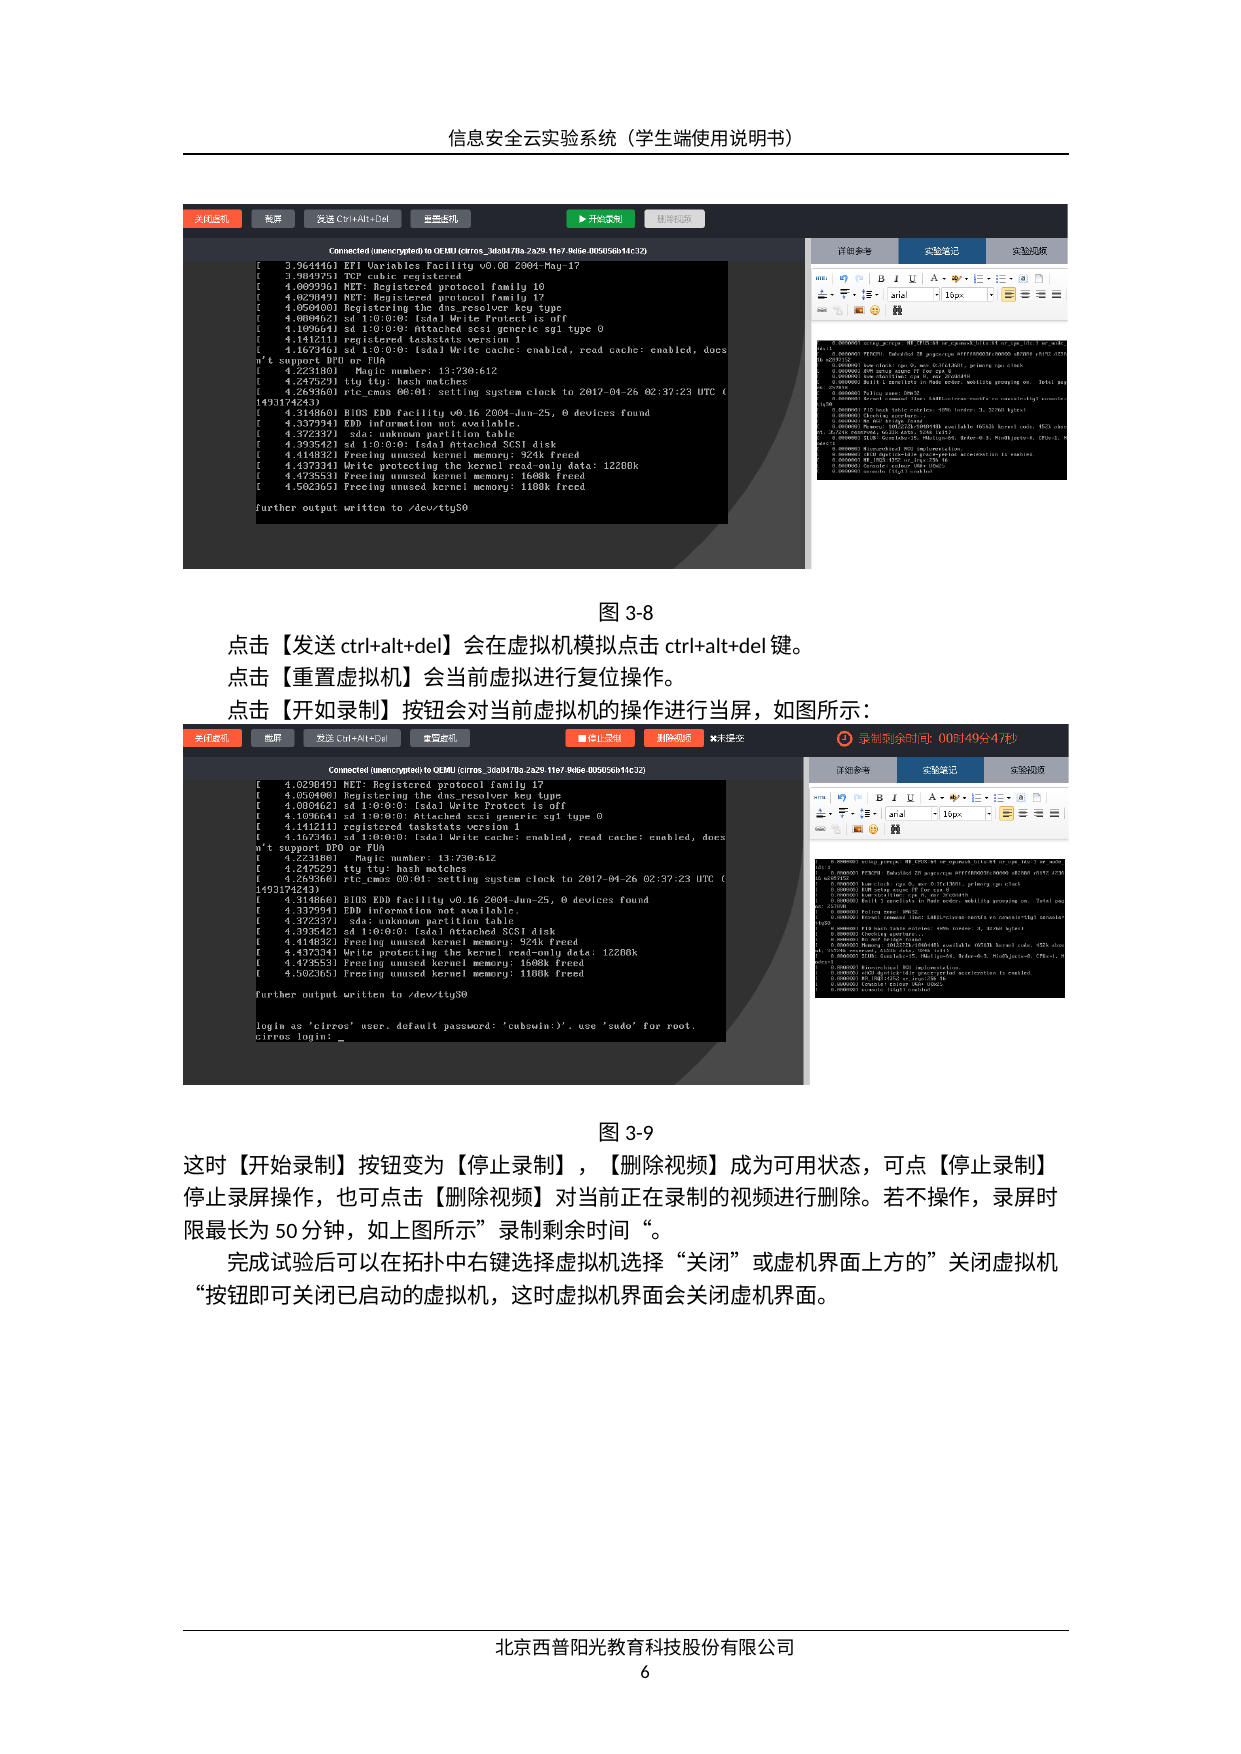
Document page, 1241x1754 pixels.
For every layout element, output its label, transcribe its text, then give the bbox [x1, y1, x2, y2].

text 完成试验后可以在拓扑中右键选择虚拟机选择“关闭”或虚机界面上方的”关闭虚拟机“按钮即可关闭已启动的虚拟机，这时虚拟机界面会关闭虚机界面。 [183, 1245, 1069, 1310]
text 点击【开如录制】按钮会对当前虚拟机的操作进行当屏，如图所示： [183, 692, 1069, 724]
picture [183, 724, 1069, 1085]
text 这时【开始录制】按钮变为【停止录制】，【删除视频】成为可用状态，可点【停止录制】 [183, 1147, 1069, 1180]
text 图3-8 [183, 595, 1069, 627]
text 图3-9 [183, 1115, 1069, 1147]
text 点击【发送ctrl+alt+del】会在虚拟机模拟点击ctrl+alt+del键。 [183, 627, 1069, 660]
text 停止录屏操作，也可点击【删除视频】对当前正在录制的视频进行删除。若不操作，录屏时限最长为50分钟，如上图所示”录制剩余时间“。 [183, 1180, 1069, 1245]
picture [183, 204, 1068, 569]
text 点击【重置虚拟机】会当前虚拟进行复位操作。 [183, 660, 1069, 692]
